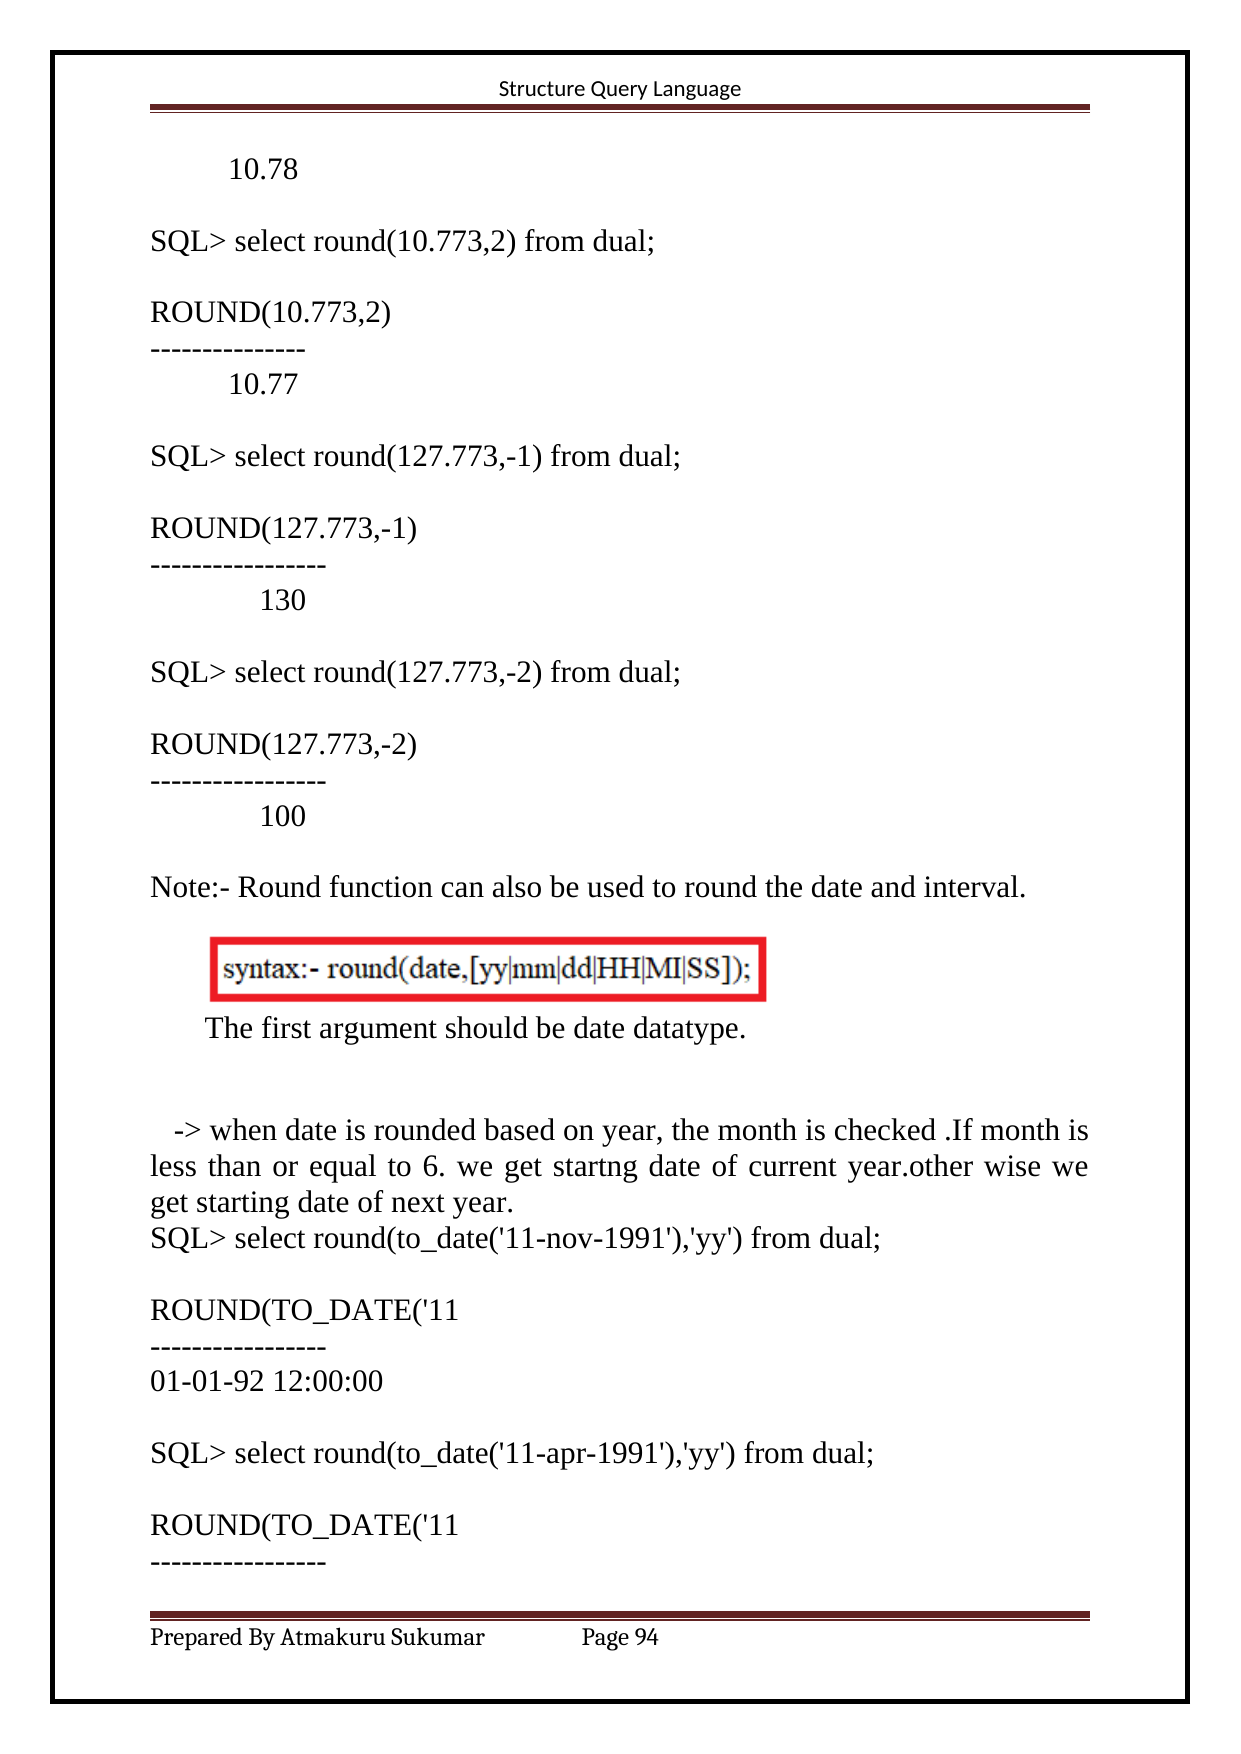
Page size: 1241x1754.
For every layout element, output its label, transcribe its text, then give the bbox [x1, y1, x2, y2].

text -> when date is rounded based on year, the month is checked .If month is less than or equal to 6. we get startng date of current year.other wise we get starting date of next year. [150, 1111, 1090, 1219]
text 01-01-92 12:00:00 [150, 1363, 1090, 1399]
text 10.78 [150, 150, 1090, 186]
text SQL> select round(127.773,-2) from dual; [150, 653, 1090, 689]
text 10.77 [150, 366, 1090, 402]
picture [204, 934, 775, 1010]
text The first argument should be date datatype. [150, 1009, 1090, 1045]
text ----------------- [150, 545, 1090, 581]
text ROUND(10.773,2) [150, 294, 1090, 330]
text ----------------- [150, 1542, 1090, 1578]
text ROUND(TO_DATE('11 [150, 1291, 1090, 1327]
text SQL> select round(to_date('11-nov-1991'),'yy') from dual; [150, 1219, 1090, 1255]
text SQL> select round(to_date('11-apr-1991'),'yy') from dual; [150, 1434, 1090, 1471]
text ----------------- [150, 761, 1090, 797]
text --------------- [150, 330, 1090, 366]
text SQL> select round(127.773,-1) from dual; [150, 437, 1090, 473]
text 130 [150, 581, 1090, 617]
text ROUND(127.773,-1) [150, 509, 1090, 545]
text 100 [150, 797, 1090, 833]
text Note:- Round function can also be used to round the date and interval. [150, 869, 1090, 905]
text SQL> select round(10.773,2) from dual; [150, 222, 1090, 258]
text ROUND(TO_DATE('11 [150, 1506, 1090, 1542]
text ROUND(127.773,-2) [150, 725, 1090, 761]
text ----------------- [150, 1327, 1090, 1363]
